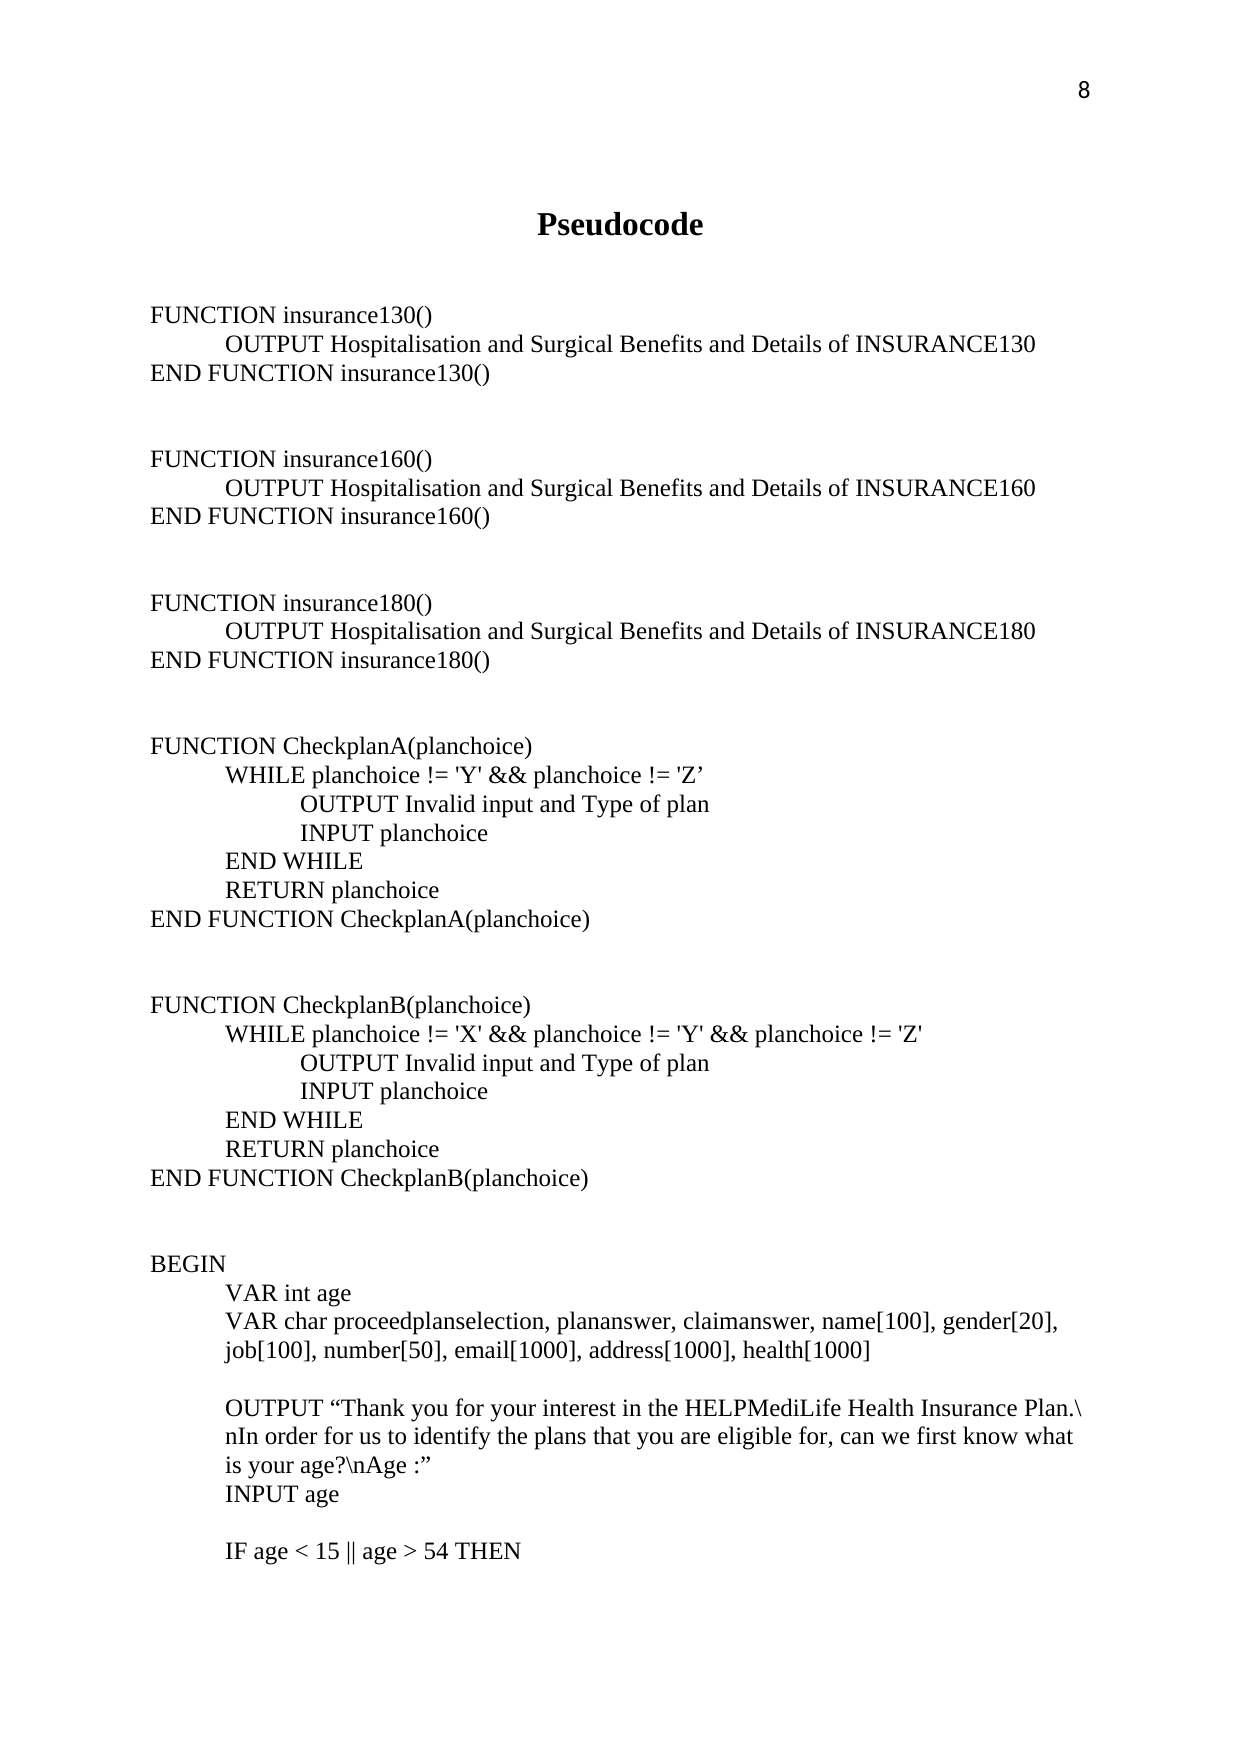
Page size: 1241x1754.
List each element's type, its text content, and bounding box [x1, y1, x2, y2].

text END WHILE [150, 846, 1090, 875]
text WHILE planchoice != 'X' && planchoice != 'Y' && planchoice != 'Z' [150, 1019, 1090, 1048]
text END FUNCTION insurance130() [150, 358, 1090, 386]
text END WHILE [225, 1105, 1090, 1134]
text FUNCTION insurance130() [150, 300, 1090, 329]
text INPUT planchoice [225, 1076, 1090, 1105]
text FUNCTION CheckplanA(planchoice) [150, 731, 1090, 760]
text INPUT age [225, 1479, 1090, 1508]
text VAR int age [225, 1278, 1090, 1306]
text BEGIN [150, 1249, 1090, 1278]
subtitle Pseudocode [150, 204, 1090, 243]
text RETURN planchoice [150, 1134, 1090, 1163]
text OUTPUT Invalid input and Type of plan [150, 789, 1090, 818]
text FUNCTION insurance160() [150, 444, 1090, 473]
text IF age < 15 || age > 54 THEN [225, 1536, 1090, 1565]
text OUTPUT Hospitalisation and Surgical Benefits and Details of INSURANCE160 [224, 473, 1090, 501]
text END FUNCTION insurance160() [150, 501, 1090, 530]
text END FUNCTION CheckplanA(planchoice) [150, 904, 1090, 933]
text RETURN planchoice [150, 875, 1090, 904]
text WHILE planchoice != 'Y' && planchoice != 'Z’ [150, 760, 1090, 789]
text END FUNCTION insurance180() [150, 645, 1090, 674]
text END FUNCTION CheckplanB(planchoice) [150, 1163, 1090, 1191]
text OUTPUT Hospitalisation and Surgical Benefits and Details of INSURANCE130 [224, 329, 1090, 358]
text OUTPUT Hospitalisation and Surgical Benefits and Details of INSURANCE180 [224, 616, 1090, 645]
text INPUT planchoice [225, 818, 1090, 846]
text OUTPUT “Thank you for your interest in the HELPMediLife Health Insurance Plan.\nIn order for us to identify the plans that you are eligible for, can we first know what is your age?\nAge :” [225, 1393, 1090, 1479]
text FUNCTION CheckplanB(planchoice) [150, 990, 1090, 1019]
text FUNCTION insurance180() [150, 588, 1090, 616]
text OUTPUT Invalid input and Type of plan [150, 1048, 1090, 1076]
text VAR char proceedplanselection, plananswer, claimanswer, name[100], gender[20], job[100], number[50], email[1000], address[1000], health[1000] [225, 1306, 1090, 1364]
